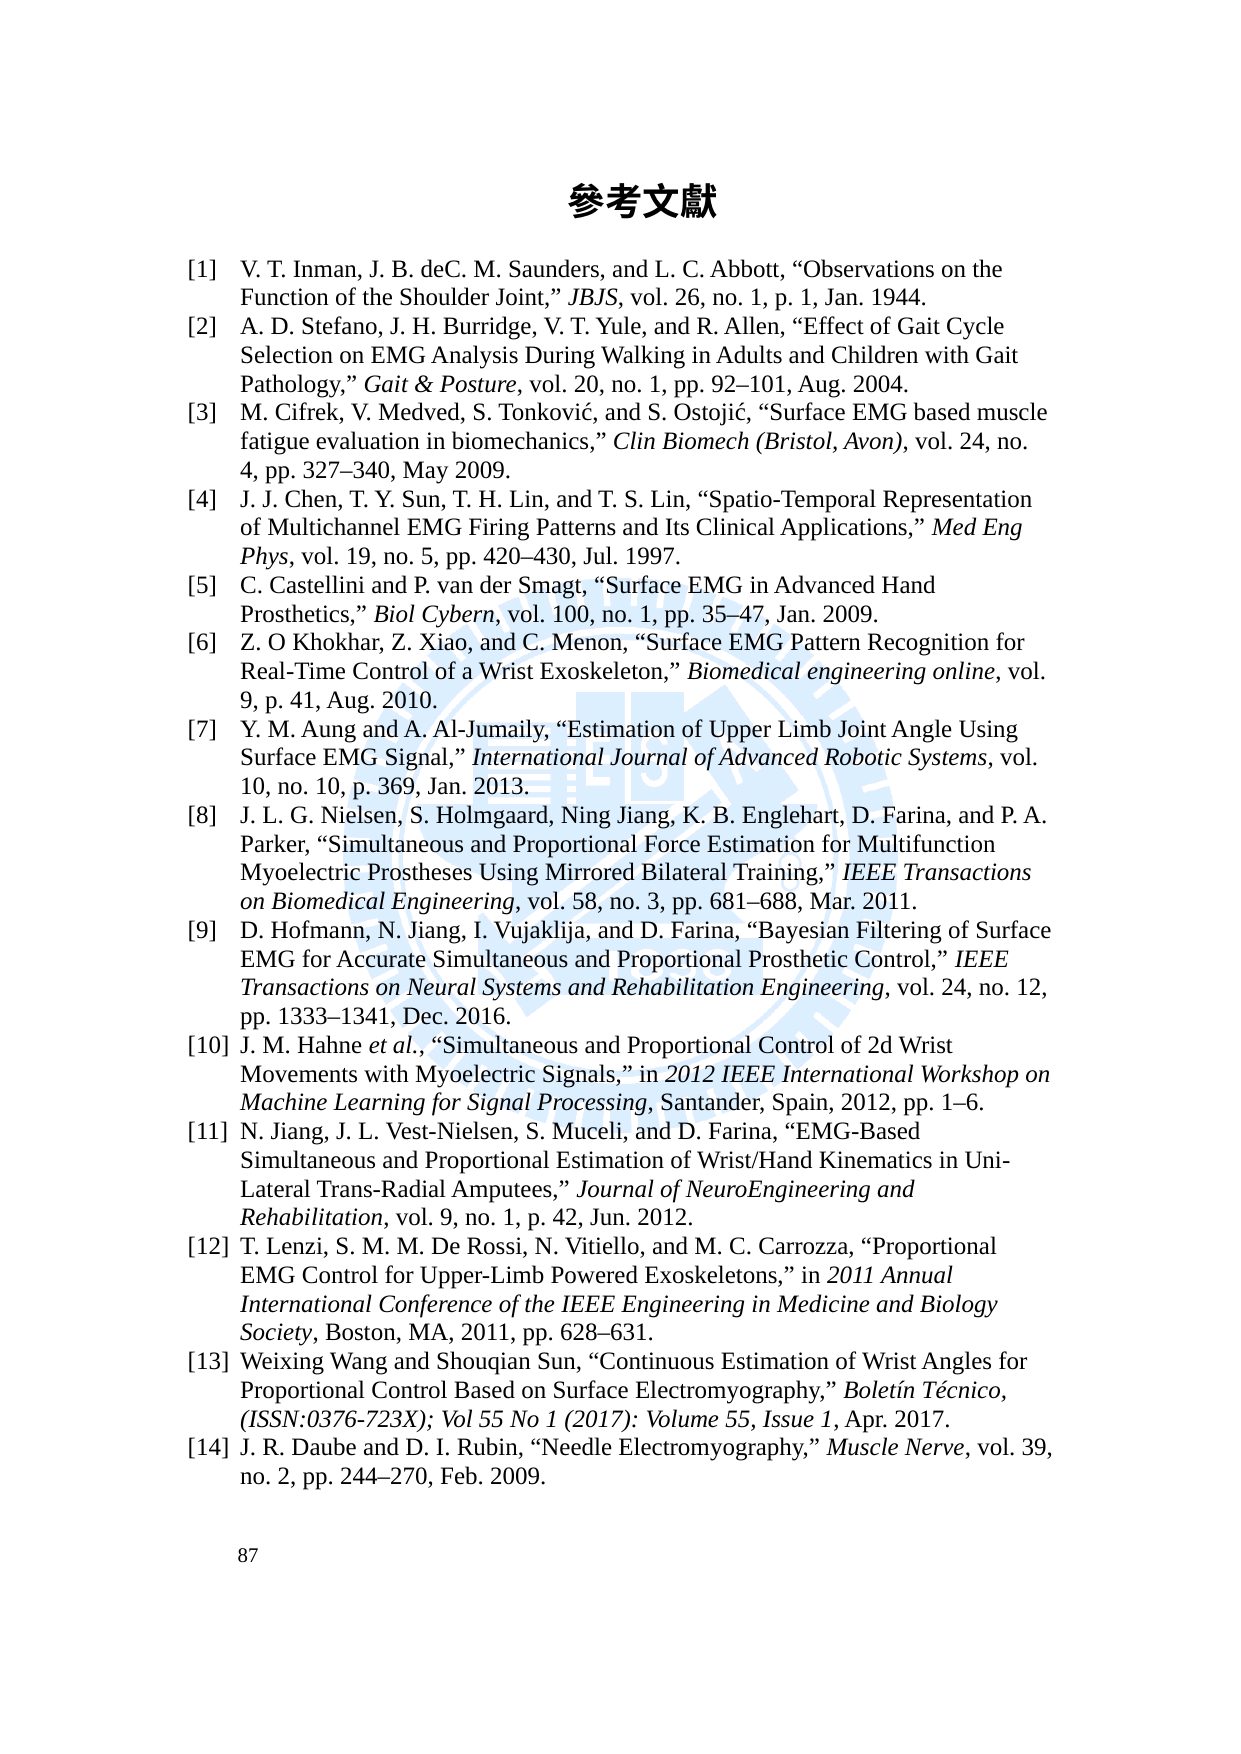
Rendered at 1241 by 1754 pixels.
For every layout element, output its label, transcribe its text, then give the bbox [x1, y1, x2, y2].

text [3] M. Cifrek, V. Medved, S. Tonković, and S. Ostojić, “Surface EMG based muscle fatigue evaluation in biomechanics,” Clin Biomech (Bristol, Avon), vol. 24, no. 4, pp. 327–340, May 2009. [187, 397, 1053, 484]
text [2] A. D. Stefano, J. H. Burridge, V. T. Yule, and R. Allen, “Effect of Gait Cycle Selection on EMG Analysis During Walking in Adults and Children with Gait Pathology,” Gait & Posture, vol. 20, no. 1, pp. 92–101, Aug. 2004. [187, 311, 1053, 397]
text [12] T. Lenzi, S. M. M. De Rossi, N. Vitiello, and M. C. Carrozza, “Proportional EMG Control for Upper-Limb Powered Exoskeletons,” in 2011 Annual International Conference of the IEEE Engineering in Medicine and Biology Society, Boston, MA, 2011, pp. 628–631. [187, 1231, 1053, 1346]
text [4] J. J. Chen, T. Y. Sun, T. H. Lin, and T. S. Lin, “Spatio-Temporal Representation of Multichannel EMG Firing Patterns and Its Clinical Applications,” Med Eng Phys, vol. 19, no. 5, pp. 420–430, Jul. 1997. [187, 484, 1053, 570]
text [11] N. Jiang, J. L. Vest-Nielsen, S. Muceli, and D. Farina, “EMG-Based Simultaneous and Proportional Estimation of Wrist/Hand Kinematics in Uni-Lateral Trans-Radial Amputees,” Journal of NeuroEngineering and Rehabilitation, vol. 9, no. 1, p. 42, Jun. 2012. [187, 1116, 1053, 1231]
text [5] C. Castellini and P. van der Smagt, “Surface EMG in Advanced Hand Prosthetics,” Biol Cybern, vol. 100, no. 1, pp. 35–47, Jan. 2009. [187, 570, 1053, 627]
text [10] J. M. Hahne et al., “Simultaneous and Proportional Control of 2d Wrist Movements with Myoelectric Signals,” in 2012 IEEE International Workshop on Machine Learning for Signal Processing, Santander, Spain, 2012, pp. 1–6. [187, 1030, 1053, 1116]
title 參考文獻 [187, 172, 1053, 227]
text [13] Weixing Wang and Shouqian Sun, “Continuous Estimation of Wrist Angles for Proportional Control Based on Surface Electromyography,” Boletín Técnico, (ISSN:0376-723X); Vol 55 No 1 (2017): Volume 55, Issue 1, Apr. 2017. [187, 1346, 1053, 1432]
text [7] Y. M. Aung and A. Al-Jumaily, “Estimation of Upper Limb Joint Angle Using Surface EMG Signal,” International Journal of Advanced Robotic Systems, vol. 10, no. 10, p. 369, Jan. 2013. [187, 714, 1053, 800]
text [6] Z. O Khokhar, Z. Xiao, and C. Menon, “Surface EMG Pattern Recognition for Real-Time Control of a Wrist Exoskeleton,” Biomedical engineering online, vol. 9, p. 41, Aug. 2010. [187, 627, 1053, 714]
text [8] J. L. G. Nielsen, S. Holmgaard, Ning Jiang, K. B. Englehart, D. Farina, and P. A. Parker, “Simultaneous and Proportional Force Estimation for Multifunction Myoelectric Prostheses Using Mirrored Bilateral Training,” IEEE Transactions on Biomedical Engineering, vol. 58, no. 3, pp. 681–688, Mar. 2011. [187, 800, 1053, 915]
text [9] D. Hofmann, N. Jiang, I. Vujaklija, and D. Farina, “Bayesian Filtering of Surface EMG for Accurate Simultaneous and Proportional Prosthetic Control,” IEEE Transactions on Neural Systems and Rehabilitation Engineering, vol. 24, no. 12, pp. 1333–1341, Dec. 2016. [187, 915, 1053, 1030]
text [14] J. R. Daube and D. I. Rubin, “Needle Electromyography,” Muscle Nerve, vol. 39, no. 2, pp. 244–270, Feb. 2009. [187, 1432, 1053, 1490]
text [1] V. T. Inman, J. B. deC. M. Saunders, and L. C. Abbott, “Observations on the Function of the Shoulder Joint,” JBJS, vol. 26, no. 1, p. 1, Jan. 1944. [187, 254, 1053, 311]
